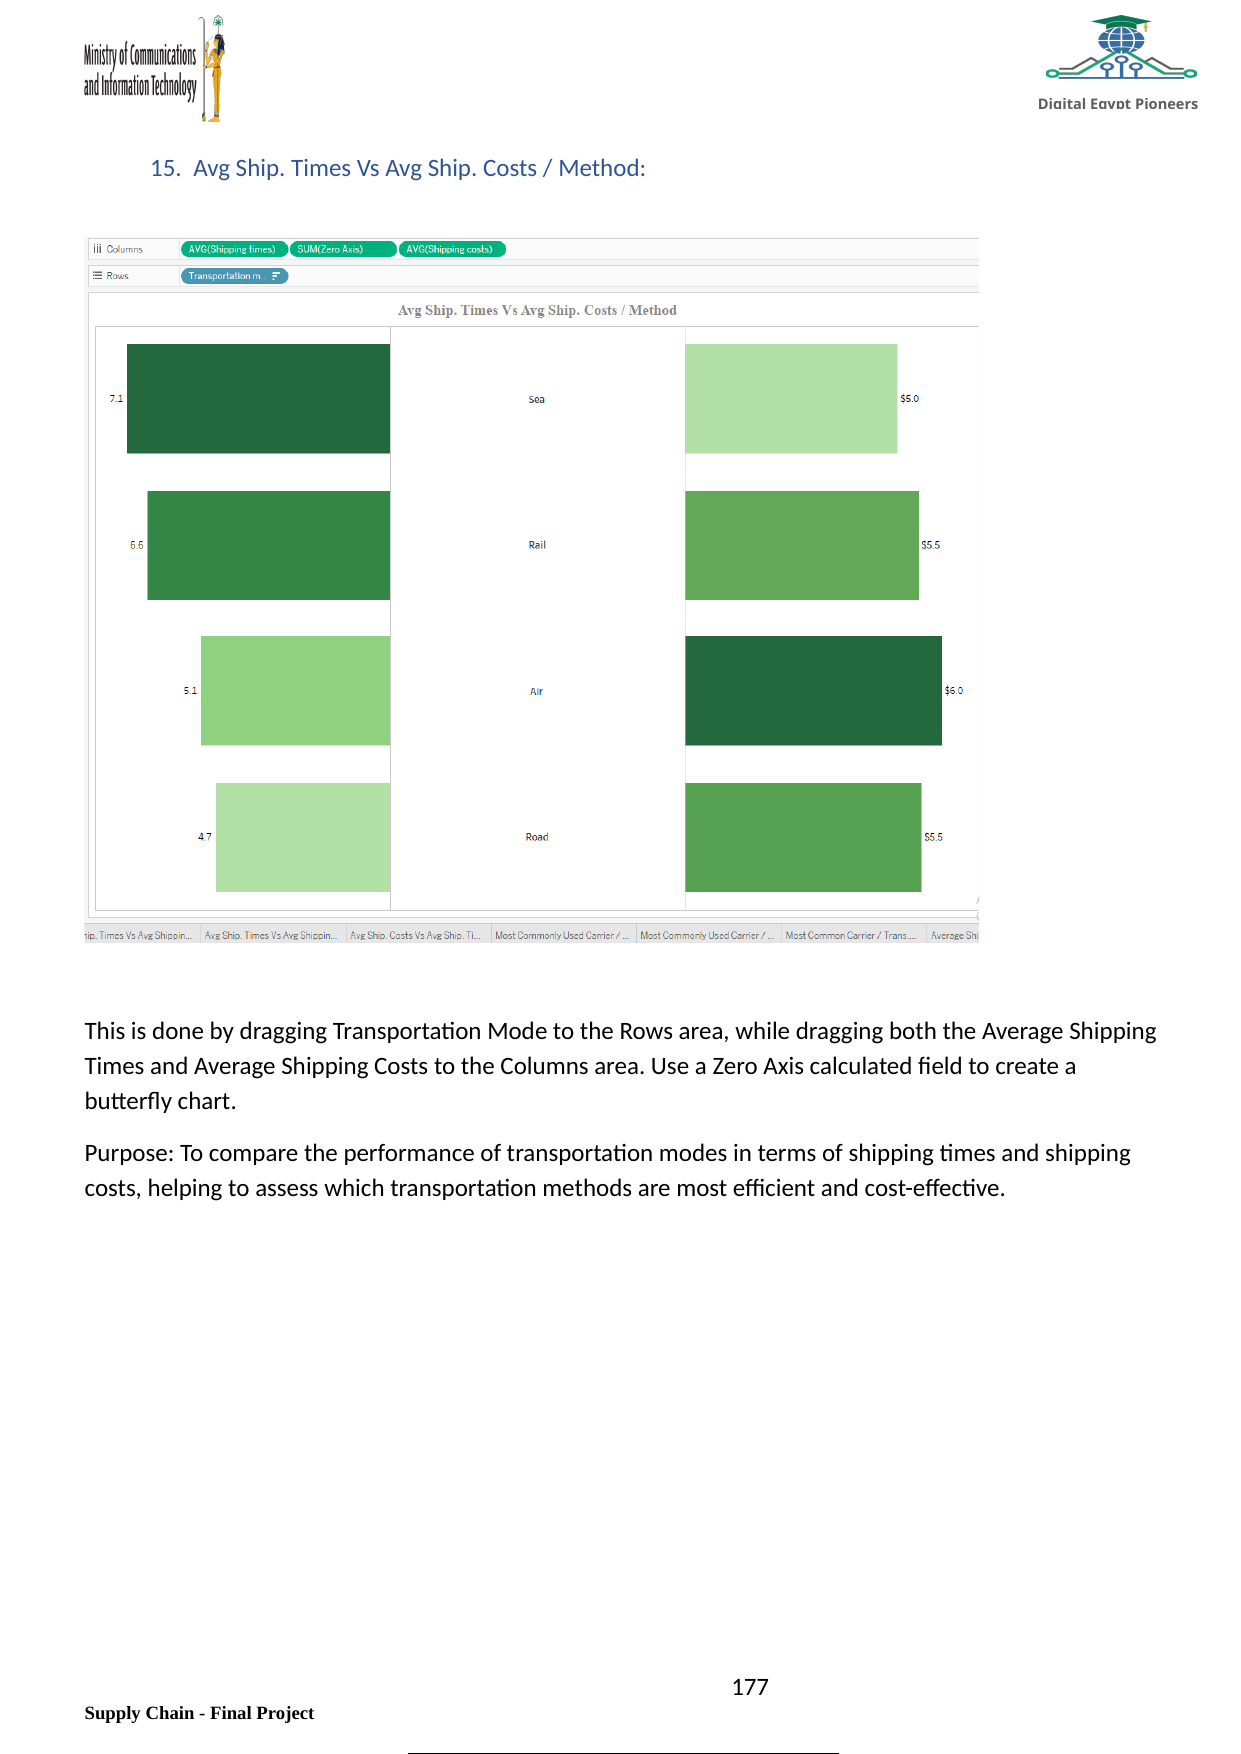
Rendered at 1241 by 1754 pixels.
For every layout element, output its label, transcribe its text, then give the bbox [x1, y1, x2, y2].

subtitle Avg Ship. Times Vs Avg Ship. Costs / Method: [150, 153, 1162, 224]
picture [84, 15, 225, 122]
picture [84, 237, 980, 943]
text Purpose: To compare the performance of transportation modes in terms of shipping times and shipping costs, helping to assess which transportation methods are most efficient and cost-effective. [84, 1137, 1162, 1202]
text This is done by dragging Transportation Mode to the Rows area, while dragging both the Average Shipping Times and Average Shipping Costs to the Columns area. Use a Zero Axis calculated field to create a butterfly chart. [84, 1015, 1162, 1116]
picture [1045, 15, 1197, 82]
